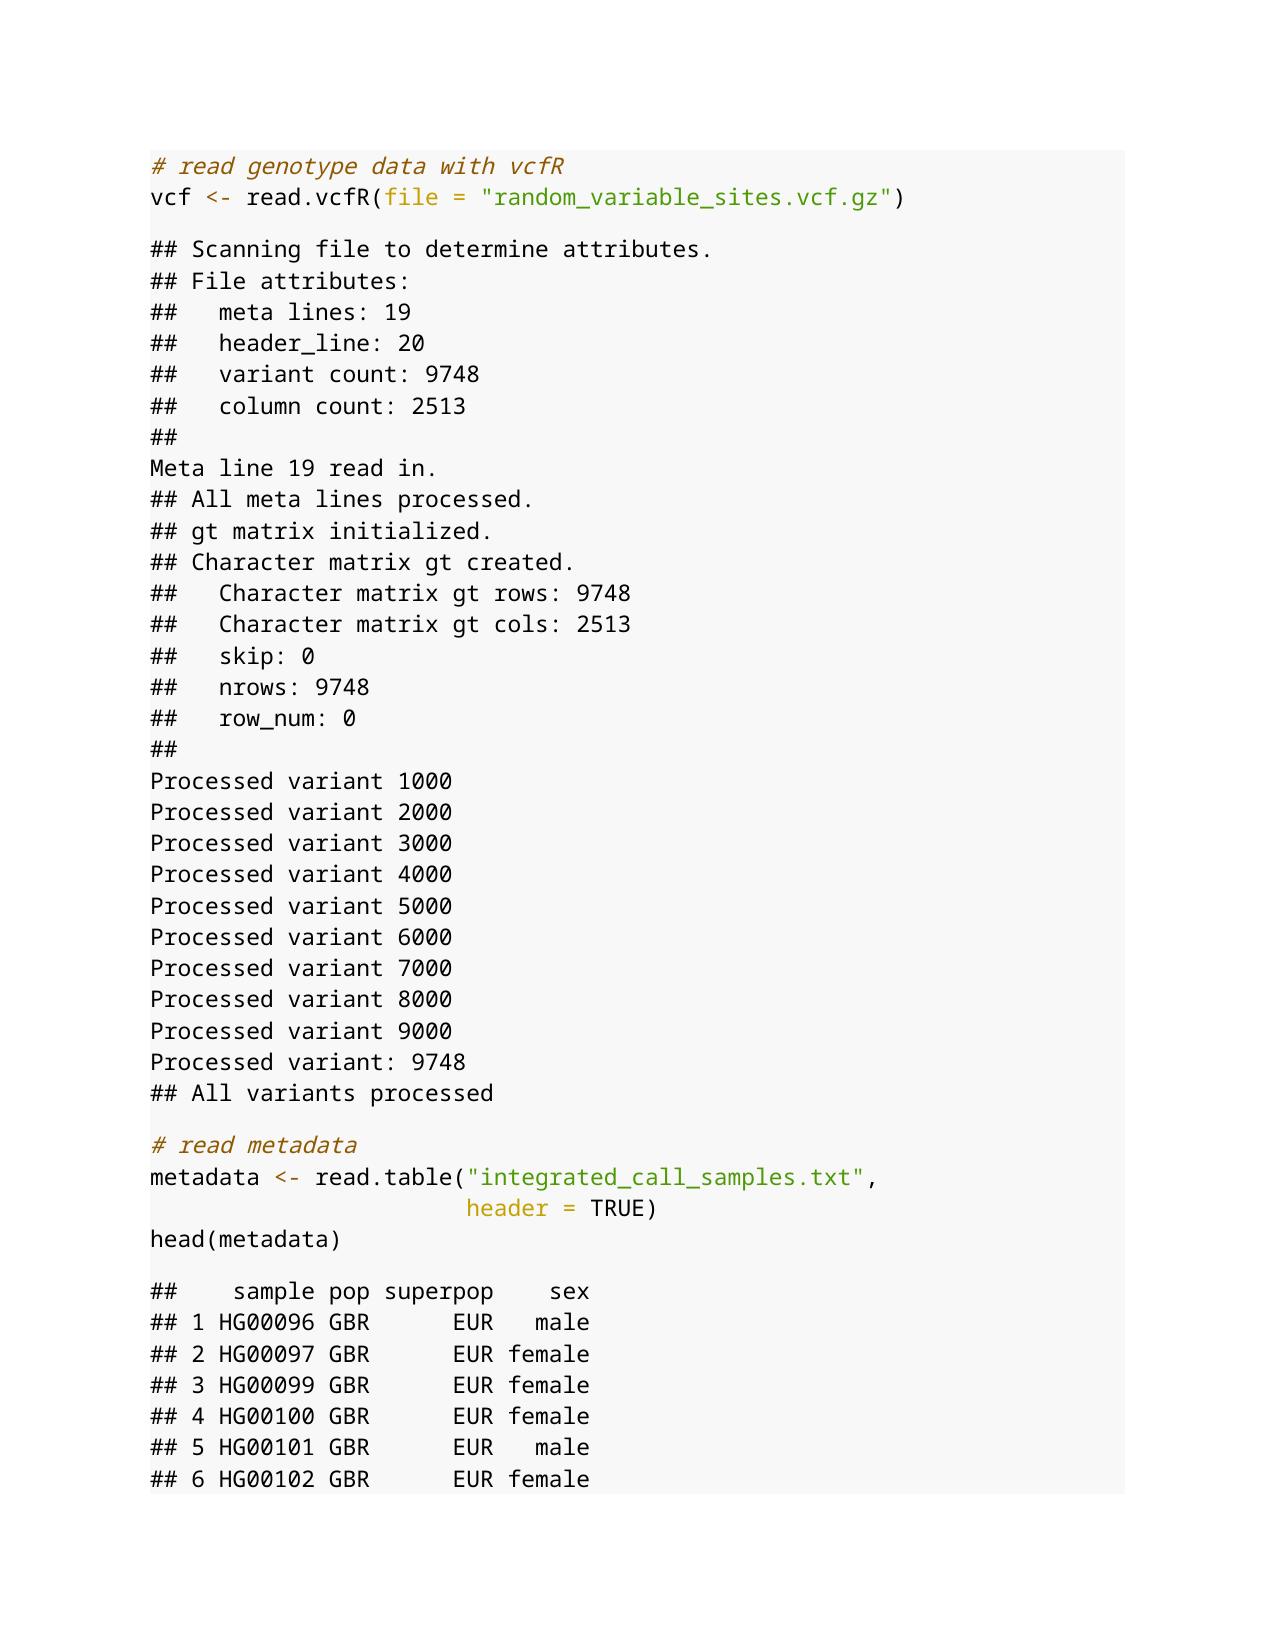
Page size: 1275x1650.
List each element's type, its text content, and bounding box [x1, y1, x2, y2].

text # read genotype data with vcfR vcf <- read.vcfR(file = "random_variable_sites.vcf.gz") [562, 150, 1125, 212]
text ## sample pop superpop sex ## 1 HG00096 GBR EUR male ## 2 HG00097 GBR EUR female ## 3 HG00099 GBR EUR female ## 4 HG00100 GBR EUR female ## 5 HG00101 GBR EUR male ## 6 HG00102 GBR EUR female [150, 1275, 1125, 1494]
text ## Scanning file to determine attributes. ## File attributes: ## meta lines: 19 ## header_line: 20 ## variant count: 9748 ## column count: 2513 ## Meta line 19 read in. ## All meta lines processed. ## gt matrix initialized. ## Character matrix gt created. ## Character matrix gt rows: 9748 ## Character matrix gt cols: 2513 ## skip: 0 ## nrows: 9748 ## row_num: 0 ## Processed variant 1000 Processed variant 2000 Processed variant 3000 Processed variant 4000 Processed variant 5000 Processed variant 6000 Processed variant 7000 Processed variant 8000 Processed variant 9000 Processed variant: 9748 ## All variants processed [150, 233, 1125, 1108]
text # read metadata metadata <- read.table("integrated_call_samples.txt", header = TRUE) head(metadata) [342, 1129, 1125, 1254]
